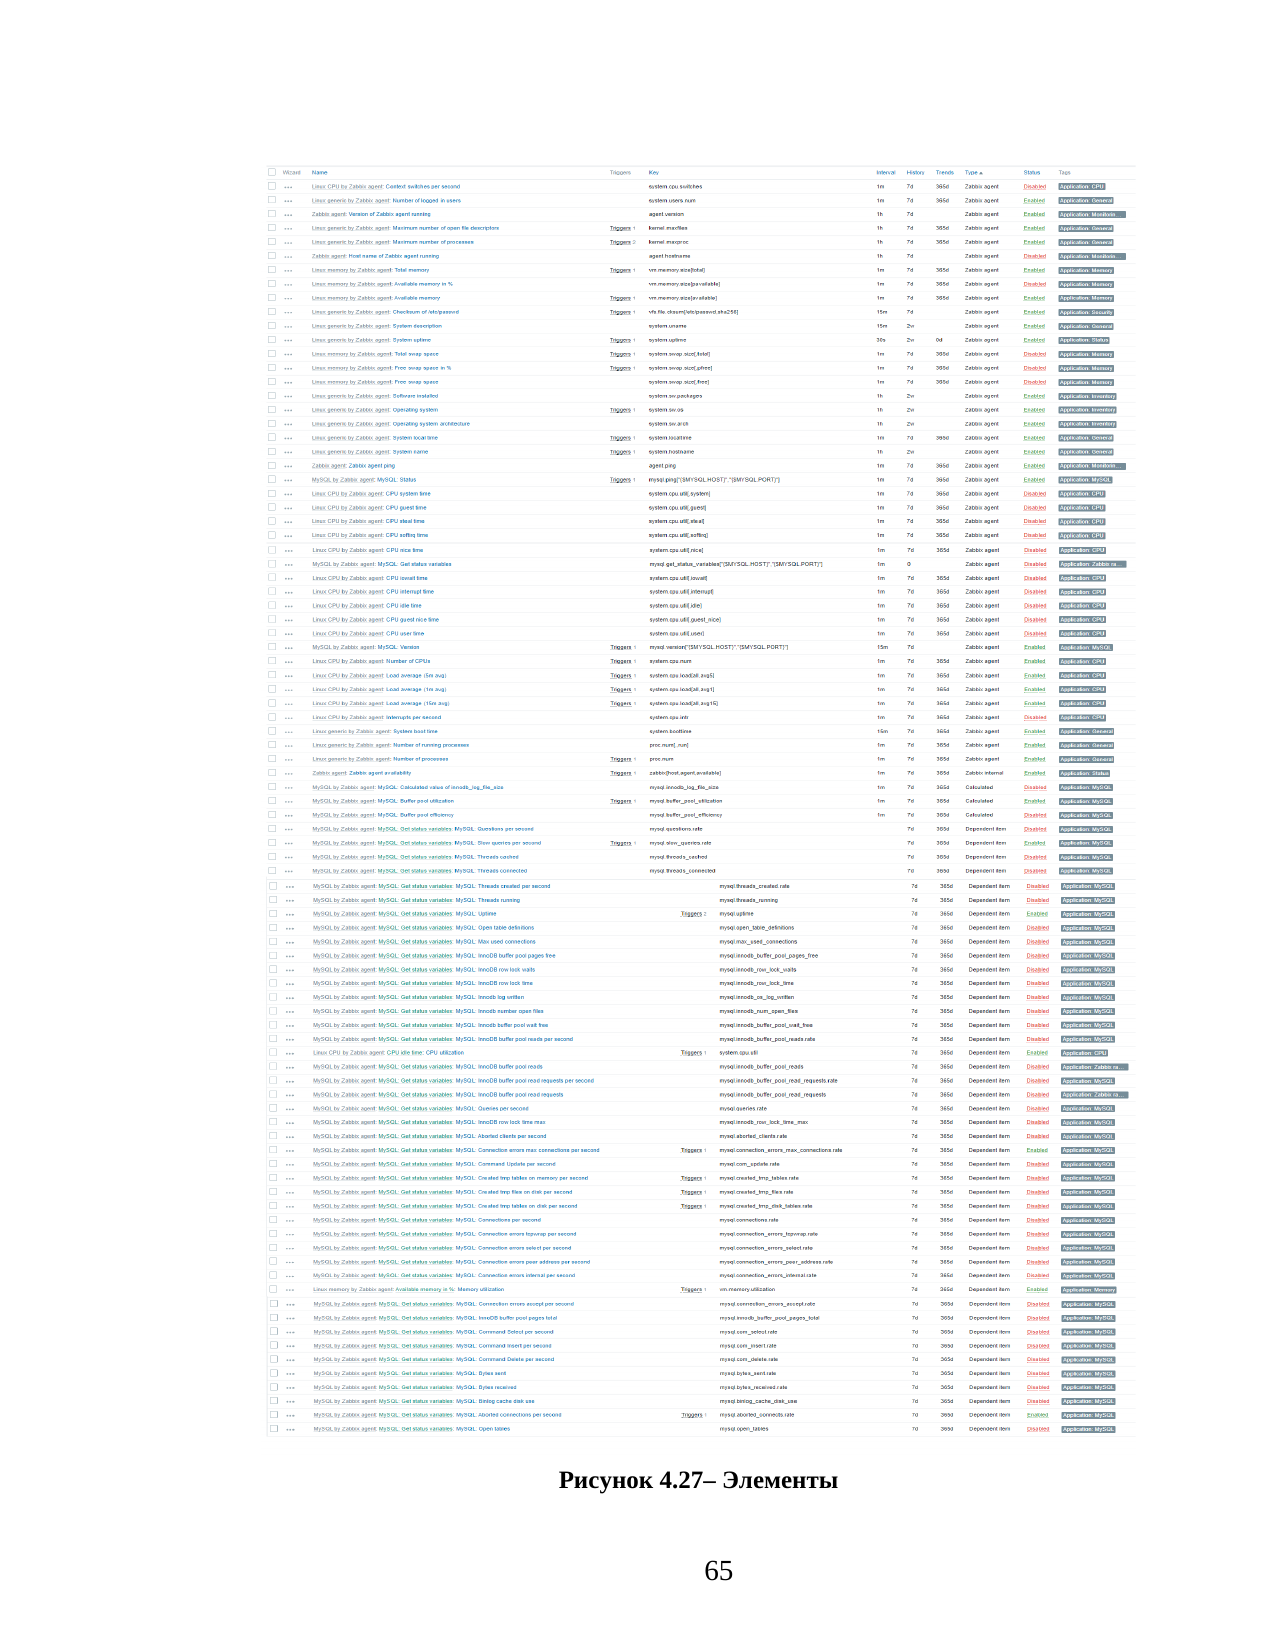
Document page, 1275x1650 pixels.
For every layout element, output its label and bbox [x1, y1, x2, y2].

picture [261, 161, 1136, 1455]
